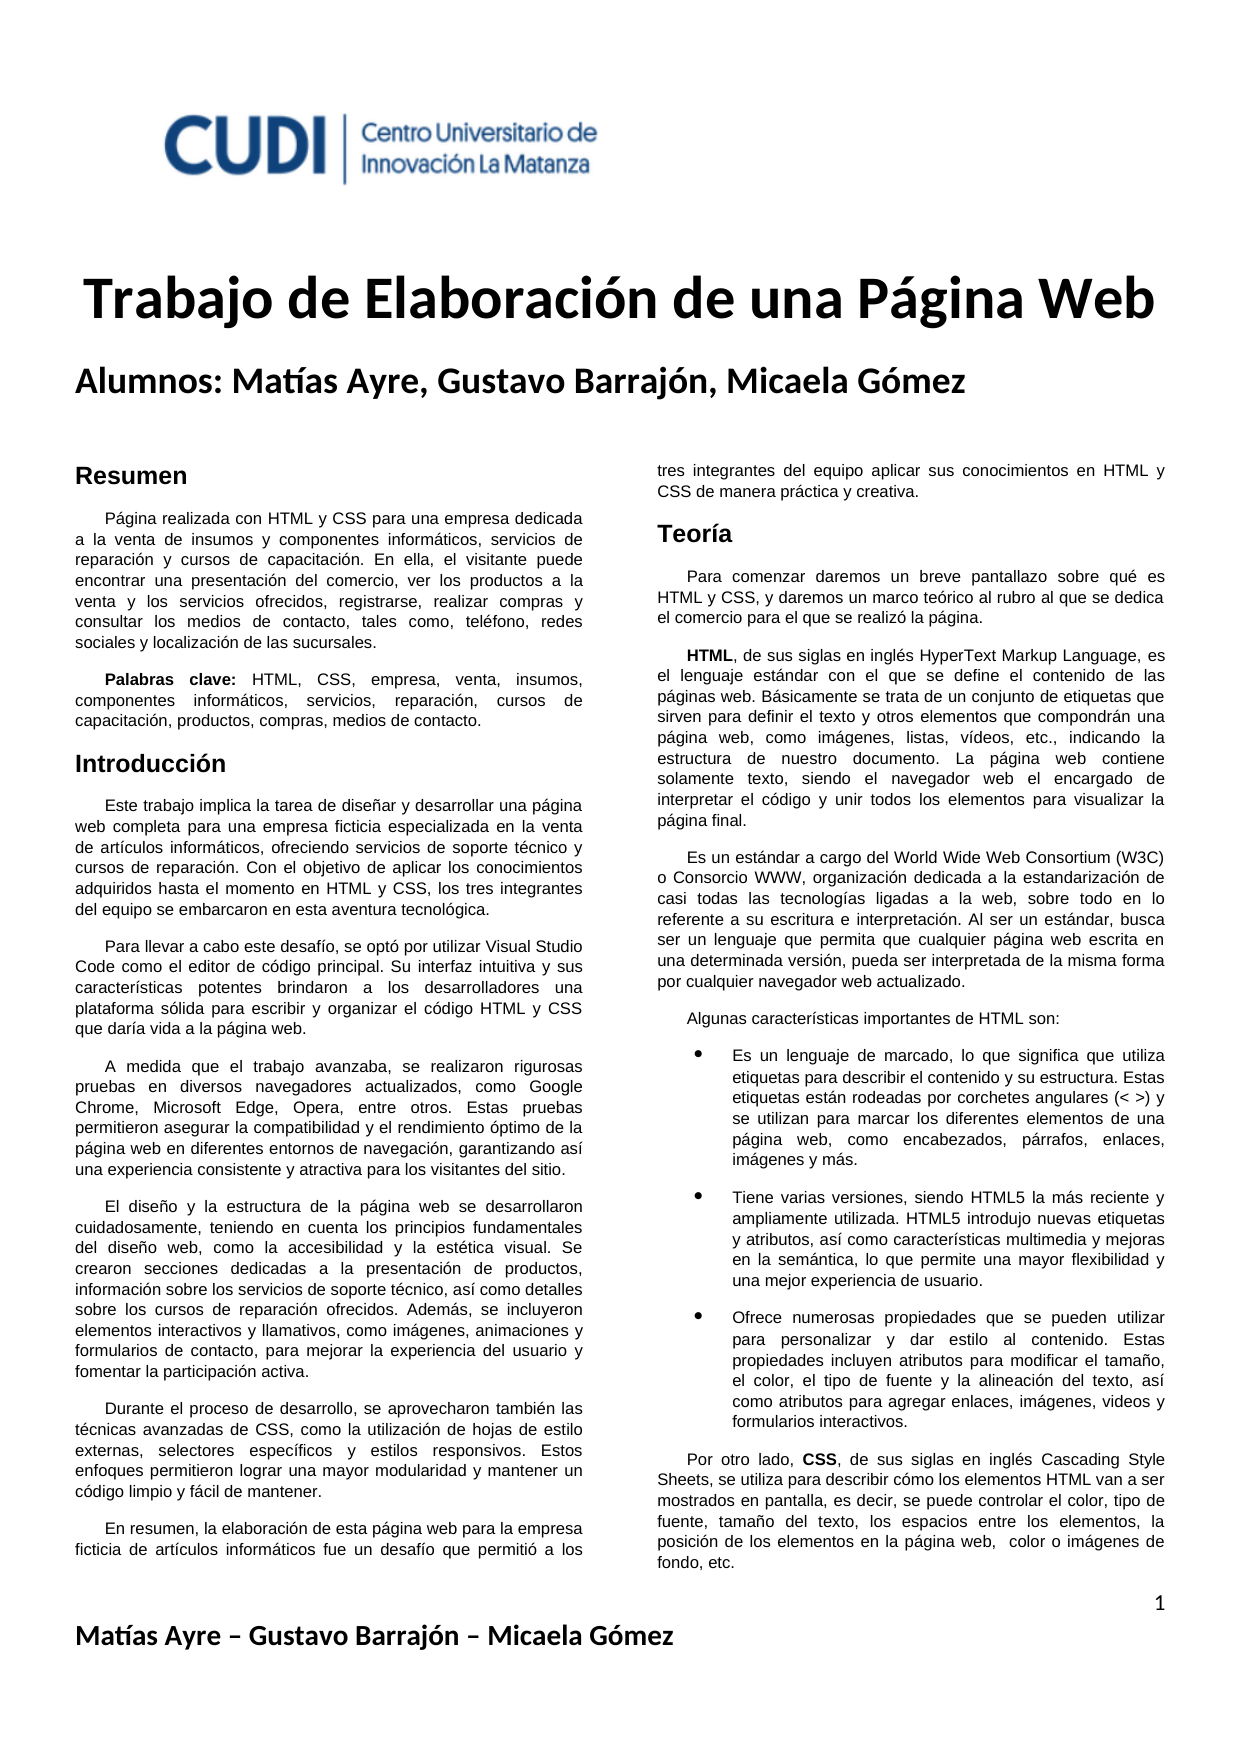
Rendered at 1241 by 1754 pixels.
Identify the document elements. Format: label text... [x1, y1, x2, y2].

text Durante el proceso de desarrollo, se aprovecharon también las técnicas avanzadas de CSS, como la utilización de hojas de estilo externas, selectores específicos y estilos responsivos. Estos enfoques permitieron lograr una mayor modularidad y mantener un código limpio y fácil de mantener. [75, 1399, 583, 1501]
text Introducción [75, 748, 583, 777]
text Palabras clave: HTML, CSS, empresa, venta, insumos, componentes informáticos, servicios, reparación, cursos de capacitación, productos, compras, medios de contacto. [75, 670, 583, 730]
text Es un estándar a cargo del World Wide Web Consortium (W3C) o Consorcio WWW, organización dedicada a la estandarización de casi todas las tecnologías ligadas a la web, sobre todo en lo referente a su escritura e interpretación. Al ser un estándar, busca ser un lenguaje que permita que cualquier página web escrita en una determinada versión, pueda ser interpretada de la misma forma por cualquier navegador web actualizado. [657, 848, 1165, 991]
text Teoría [657, 519, 1165, 548]
text En resumen, la elaboración de esta página web para la empresa ficticia de artículos informáticos fue un desafío que permitió a los tres integrantes del equipo aplicar sus conocimientos en HTML y CSS de manera práctica y creativa. [657, 461, 1165, 501]
text Algunas características importantes de HTML son: [657, 1009, 1165, 1028]
list Tiene varias versiones, siendo HTML5 la más reciente y ampliamente utilizada. HTML5 introdujo nuevas etiquetas y atributos, así como características multimedia y mejoras en la semántica, lo que permite una mayor flexibilidad y una mejor experiencia de usuario. [694, 1187, 1165, 1290]
text HTML, de sus siglas en inglés HyperText Markup Language, es el lenguaje estándar con el que se define el contenido de las páginas web. Básicamente se trata de un conjunto de etiquetas que sirven para definir el texto y otros elementos que compondrán una página web, como imágenes, listas, vídeos, etc., indicando la estructura de nuestro documento. La página web contiene solamente texto, siendo el navegador web el encargado de interpretar el código y unir todos los elementos para visualizar la página final. [657, 645, 1165, 829]
text Resumen [75, 461, 583, 490]
text Alumnos: Matías Ayre, Gustavo Barrajón, Micaela Gómez [75, 357, 1165, 402]
text Para llevar a cabo este desafío, se optó por utilizar Visual Studio Code como el editor de código principal. Su interfaz intuitiva y sus características potentes brindaron a los desarrolladores una plataforma sólida para escribir y organizar el código HTML y CSS que daría vida a la página web. [75, 937, 583, 1038]
list Ofrece numerosas propiedades que se pueden utilizar para personalizar y dar estilo al contenido. Estas propiedades incluyen atributos para modificar el tamaño, el color, el tipo de fuente y la alineación del texto, así como atributos para agregar enlaces, imágenes, videos y formularios interactivos. [694, 1308, 1165, 1431]
text El diseño y la estructura de la página web se desarrollaron cuidadosamente, teniendo en cuenta los principios fundamentales del diseño web, como la accesibilidad y la estética visual. Se crearon secciones dedicadas a la presentación de productos, información sobre los servicios de soporte técnico, así como detalles sobre los cursos de reparación ofrecidos. Además, se incluyeron elementos interactivos y llamativos, como imágenes, animaciones y formularios de contacto, para mejorar la experiencia del usuario y fomentar la participación activa. [75, 1197, 583, 1381]
list Es un lenguaje de marcado, lo que significa que utiliza etiquetas para describir el contenido y su estructura. Estas etiquetas están rodeadas por corchetes angulares (< >) y se utilizan para marcar los diferentes elementos de una página web, como encabezados, párrafos, enlaces, imágenes y más. [694, 1046, 1165, 1169]
text Este trabajo implica la tarea de diseñar y desarrollar una página web completa para una empresa ficticia especializada en la venta de artículos informáticos, ofreciendo servicios de soporte técnico y cursos de reparación. Con el objetivo de aplicar los conocimientos adquiridos hasta el momento en HTML y CSS, los tres integrantes del equipo se embarcaron en esta aventura tecnológica. [75, 796, 583, 918]
text Por otro lado, CSS, de sus siglas en inglés Cascading Style Sheets, se utiliza para describir cómo los elementos HTML van a ser mostrados en pantalla, es decir, se puede controlar el color, tipo de fuente, tamaño del texto, los espacios entre los elementos, la posición de los elementos en la página web, color o imágenes de fondo, etc. [657, 1449, 1165, 1572]
picture [104, 75, 992, 242]
text Página realizada con HTML y CSS para una empresa dedicada a la venta de insumos y componentes informáticos, servicios de reparación y cursos de capacitación. En ella, el visitante puede encontrar una presentación del comercio, ver los productos a la venta y los servicios ofrecidos, registrarse, realizar compras y consultar los medios de contacto, tales como, teléfono, redes sociales y localización de las sucursales. [75, 509, 583, 652]
text En resumen, la elaboración de esta página web para la empresa ficticia de artículos informáticos fue un desafío que permitió a los tres integrantes del equipo aplicar sus conocimientos en HTML y CSS de manera práctica y creativa. [75, 1519, 583, 1559]
text Para comenzar daremos un breve pantallazo sobre qué es HTML y CSS, y daremos un marco teórico al rubro al que se dedica el comercio para el que se realizó la página. [657, 567, 1165, 627]
text A medida que el trabajo avanzaba, se realizaron rigurosas pruebas en diversos navegadores actualizados, como Google Chrome, Microsoft Edge, Opera, entre otros. Estas pruebas permitieron asegurar la compatibilidad y el rendimiento óptimo de la página web en diferentes entornos de navegación, garantizando así una experiencia consistente y atractiva para los visitantes del sitio. [75, 1056, 583, 1179]
text Trabajo de Elaboración de una Página Web [75, 260, 1165, 334]
